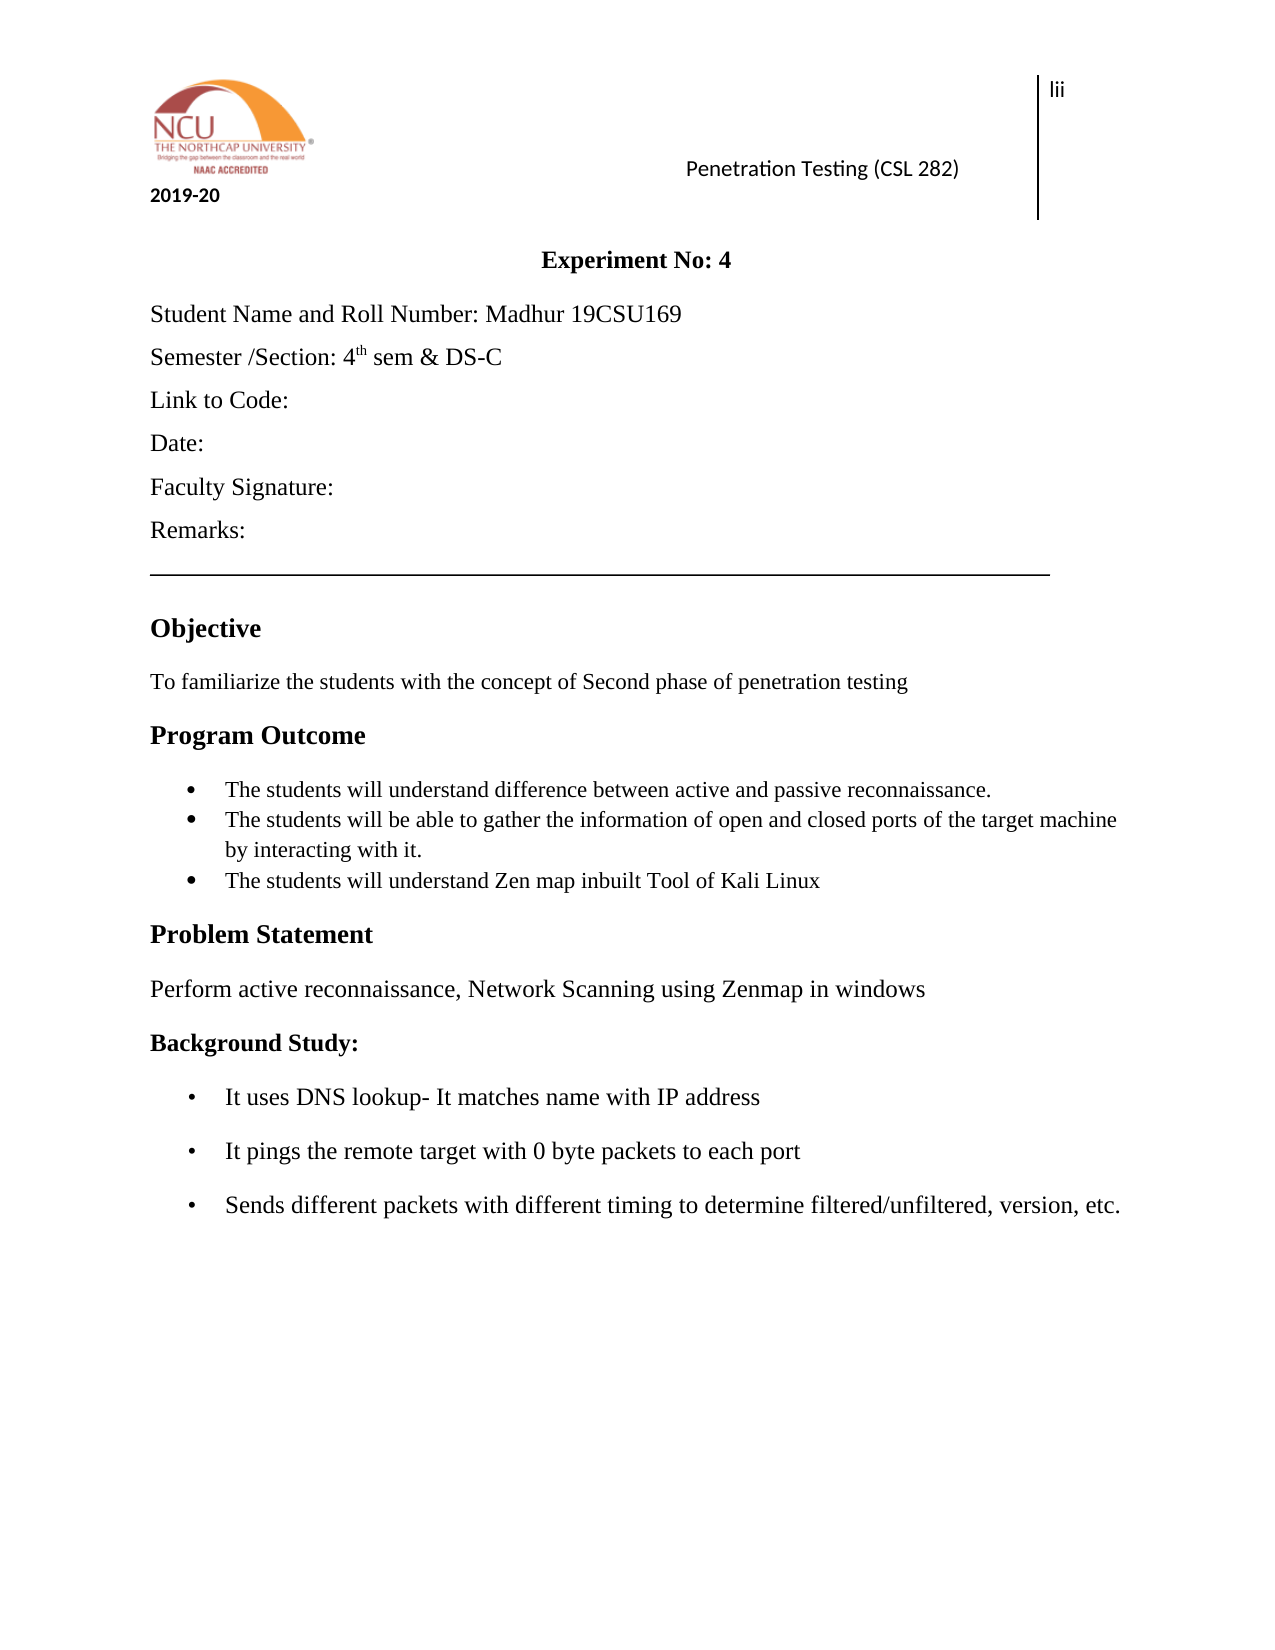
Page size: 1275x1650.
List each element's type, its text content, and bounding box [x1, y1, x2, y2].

text Link to Code: [150, 385, 1122, 414]
text Remarks: [150, 515, 1122, 544]
list It uses DNS lookup- It matches name with IP address [187, 1082, 1122, 1111]
list Sends different packets with different timing to determine filtered/unfiltered, version, etc. [187, 1190, 1122, 1218]
text Program Outcome [150, 719, 1122, 751]
list It pings the remote target with 0 byte packets to each port [187, 1136, 1122, 1164]
text To familiarize the students with the concept of Second phase of penetration testing [150, 668, 1122, 695]
text Background Study: [150, 1028, 1122, 1057]
picture [150, 75, 314, 177]
text Perform active reconnaissance, Network Scanning using Zenmap in windows [150, 974, 1122, 1003]
list The students will be able to gather the information of open and closed ports of the target machine by interacting with it. [187, 806, 1122, 863]
list The students will understand Zen map inbuilt Tool of Kali Linux [187, 867, 1122, 893]
text Semester /Section: 4th sem & DS-C [150, 342, 1122, 371]
text Problem Statement [150, 918, 1122, 949]
text Faculty Signature: [150, 472, 1122, 501]
list The students will understand difference between active and passive reconnaissance. [187, 776, 1122, 802]
text Objective [150, 612, 1122, 643]
text Experiment No: 4 [150, 245, 1122, 274]
text Date: [150, 428, 1122, 457]
subtitle Student Name and Roll Number: Madhur 19CSU169 [150, 299, 1122, 327]
